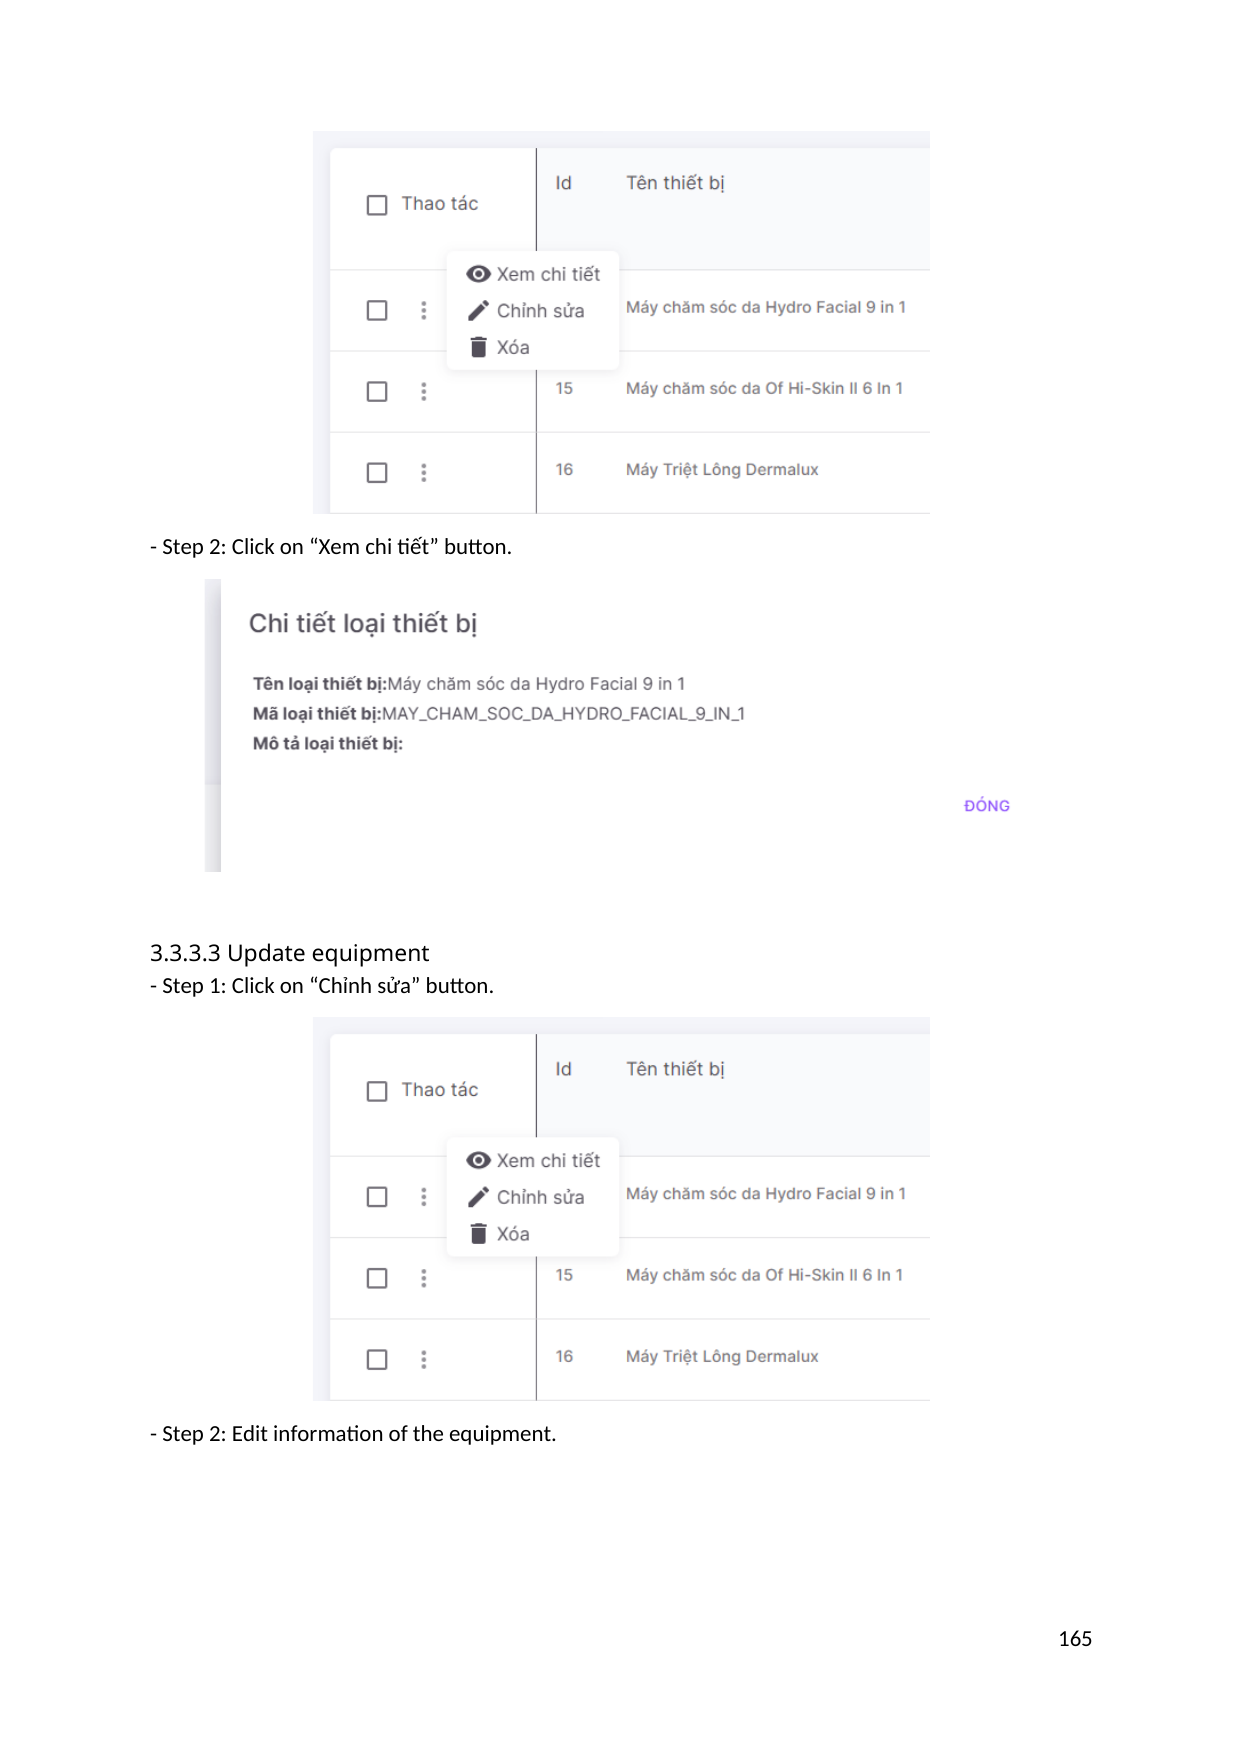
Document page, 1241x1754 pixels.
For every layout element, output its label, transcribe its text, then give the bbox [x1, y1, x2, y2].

text - Step 2: Click on “Xem chi tiết” button. [150, 532, 1093, 561]
subtitle 3.3.3.3 Update equipment [150, 937, 1093, 968]
picture [312, 1017, 930, 1401]
text - Step 2: Edit information of the equipment. [150, 1419, 1093, 1447]
text - Step 1: Click on “Chỉnh sửa” button. [150, 971, 1093, 999]
picture [312, 131, 930, 514]
picture [204, 579, 1039, 872]
